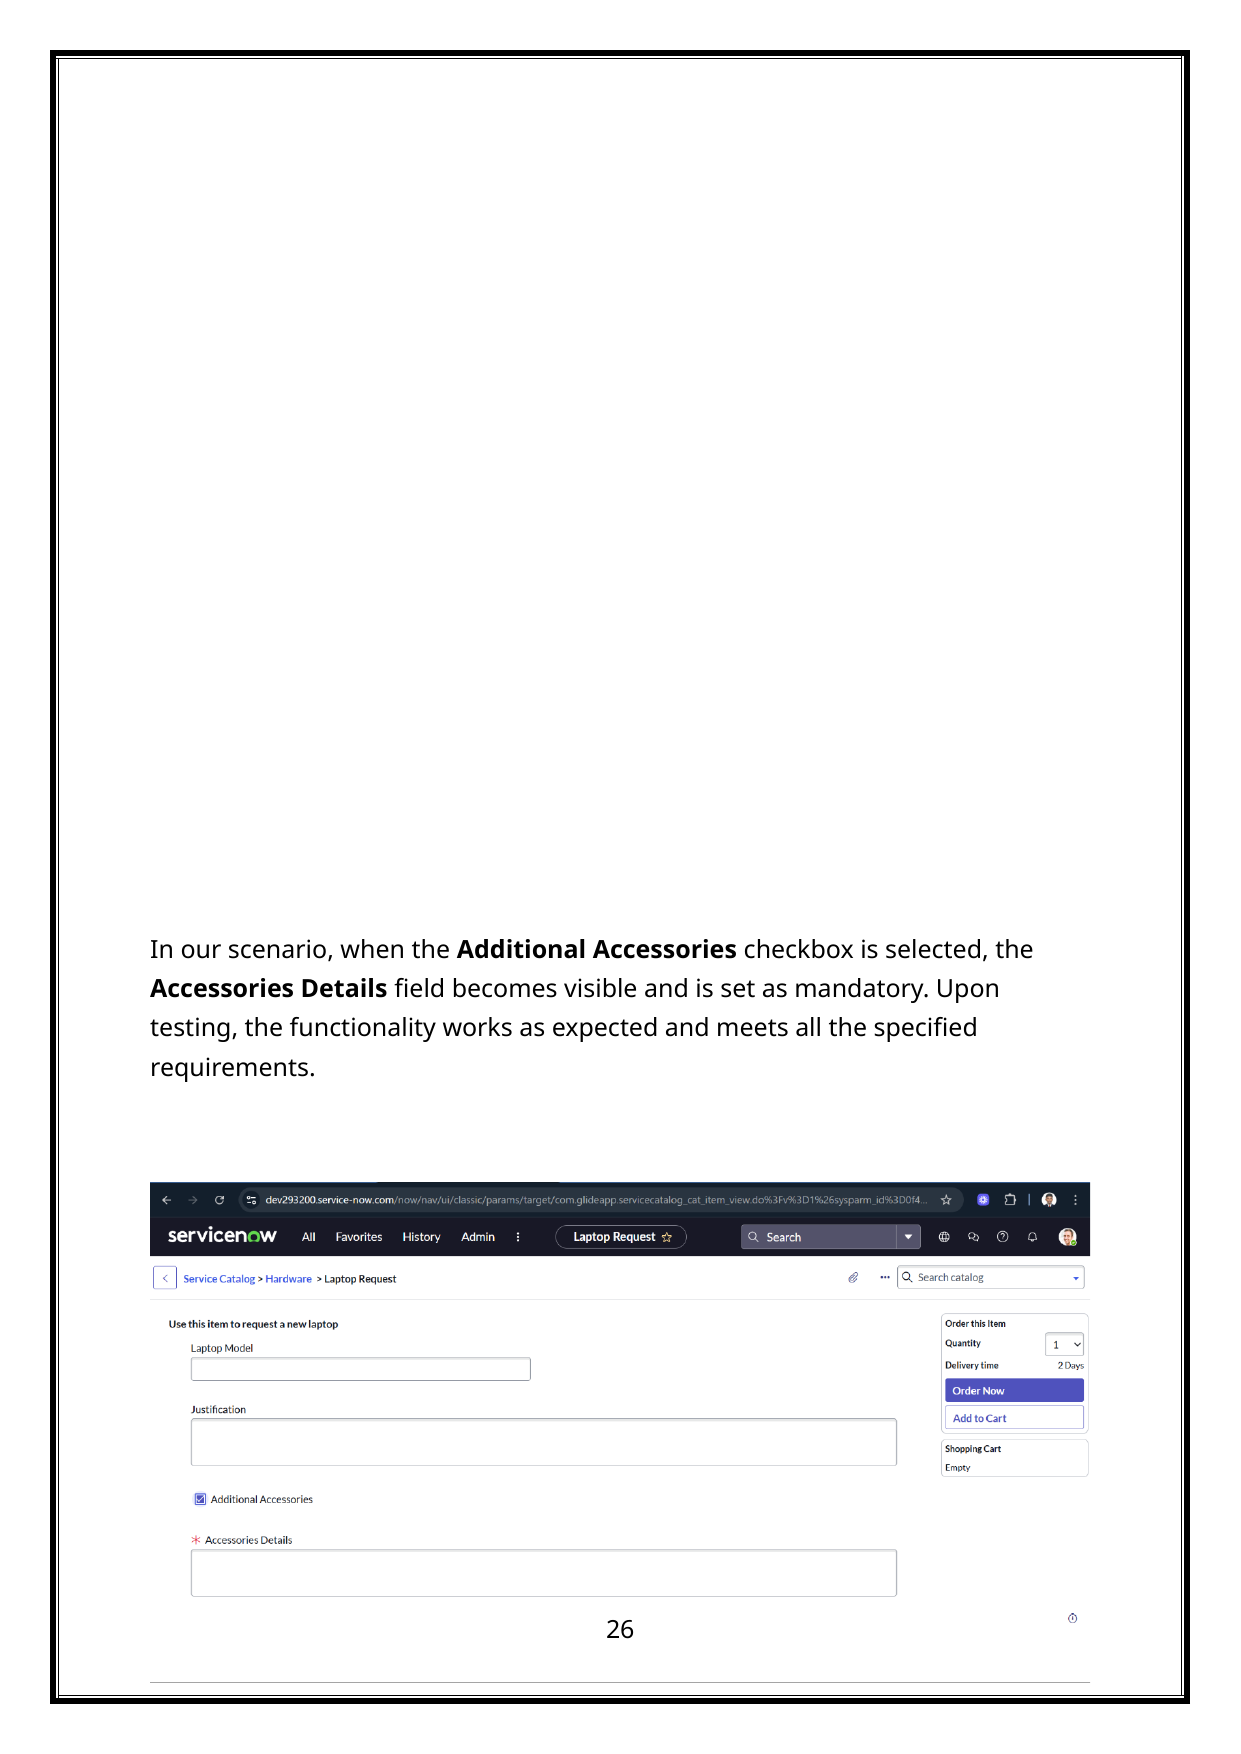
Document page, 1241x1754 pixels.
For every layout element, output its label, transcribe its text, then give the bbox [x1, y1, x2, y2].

picture [150, 1182, 1091, 1683]
text In our scenario, when the Additional Accessories checkbox is selected, the Accessories Details field becomes visible and is set as mandatory. Upon testing, the functionality works as expected and meets all the specified requirements. [150, 932, 1090, 1083]
